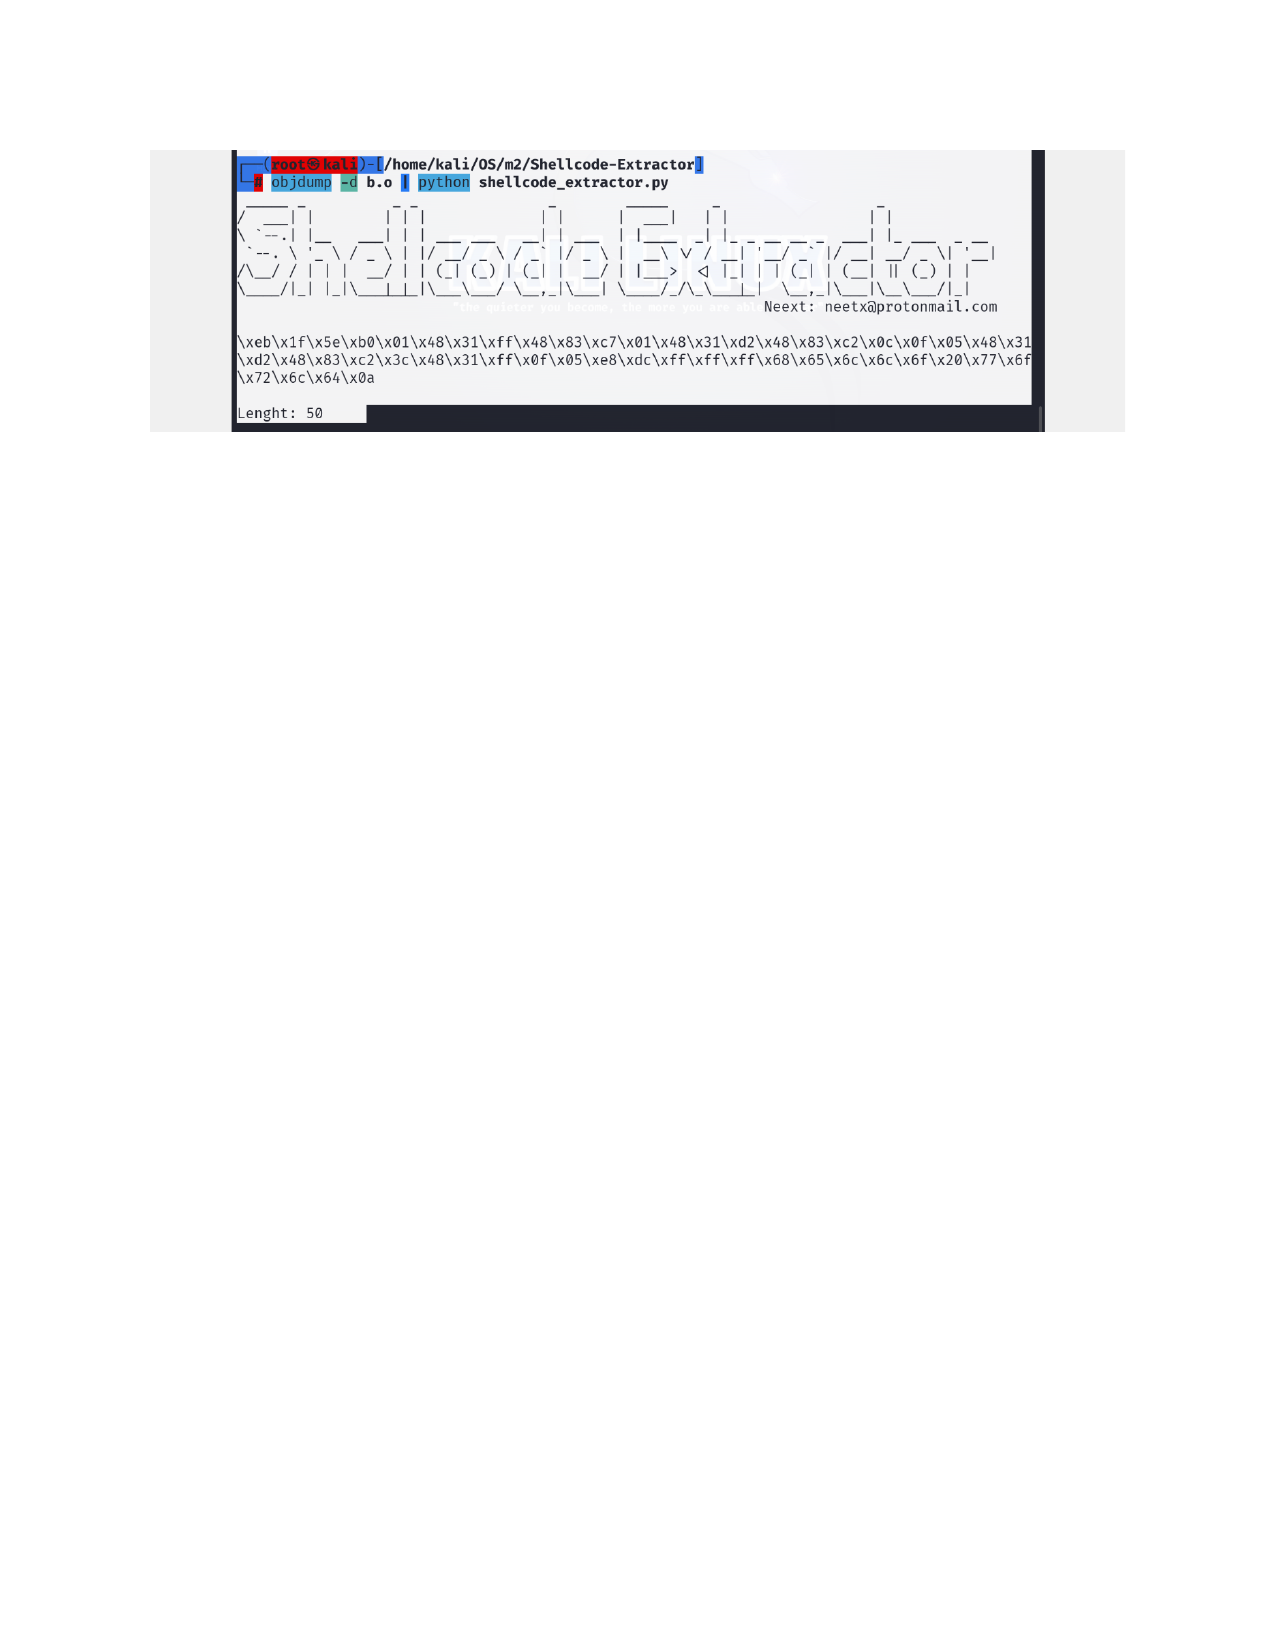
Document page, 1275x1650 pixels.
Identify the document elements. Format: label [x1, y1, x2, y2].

picture [150, 150, 1125, 432]
